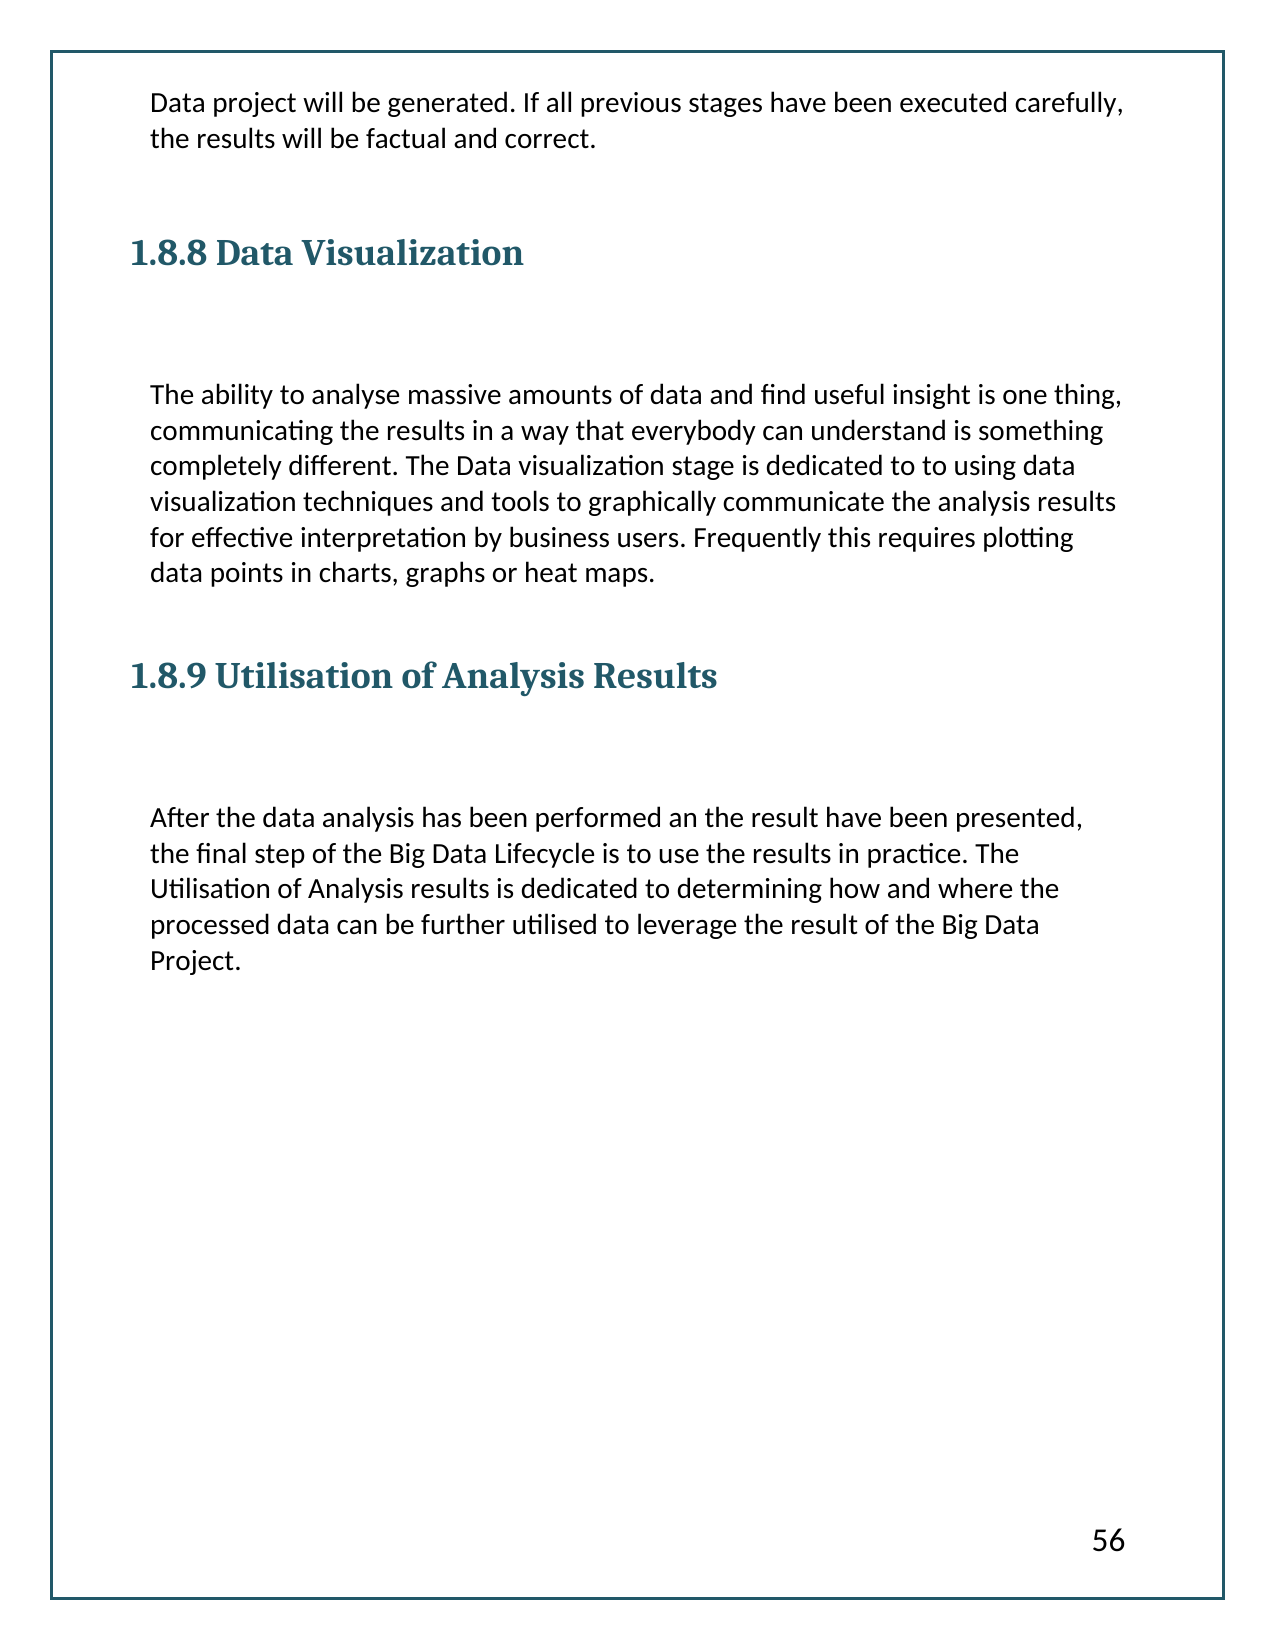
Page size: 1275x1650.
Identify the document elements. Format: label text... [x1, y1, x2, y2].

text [150, 84, 1125, 156]
text After the data analysis has been performed an the result have been presented, the final step of the Big Data Lifecycle is to use the results in practice. The Utilisation of Analysis results is dedicated to determining how and where the processed data can be further utilised to leverage the result of the Big Data Project. [150, 799, 1125, 977]
subtitle 1.8.9 Utilisation of Analysis Results [131, 655, 1125, 698]
subtitle 1.8.8 Data Visualization [131, 232, 1125, 275]
text The ability to analyse massive amounts of data and find useful insight is one thing, communicating the results in a way that everybody can understand is something completely different. The Data visualization stage is dedicated to to using data visualization techniques and tools to graphically communicate the analysis results for effective interpretation by business users. Frequently this requires plotting data points in charts, graphs or heat maps. [150, 376, 1125, 590]
